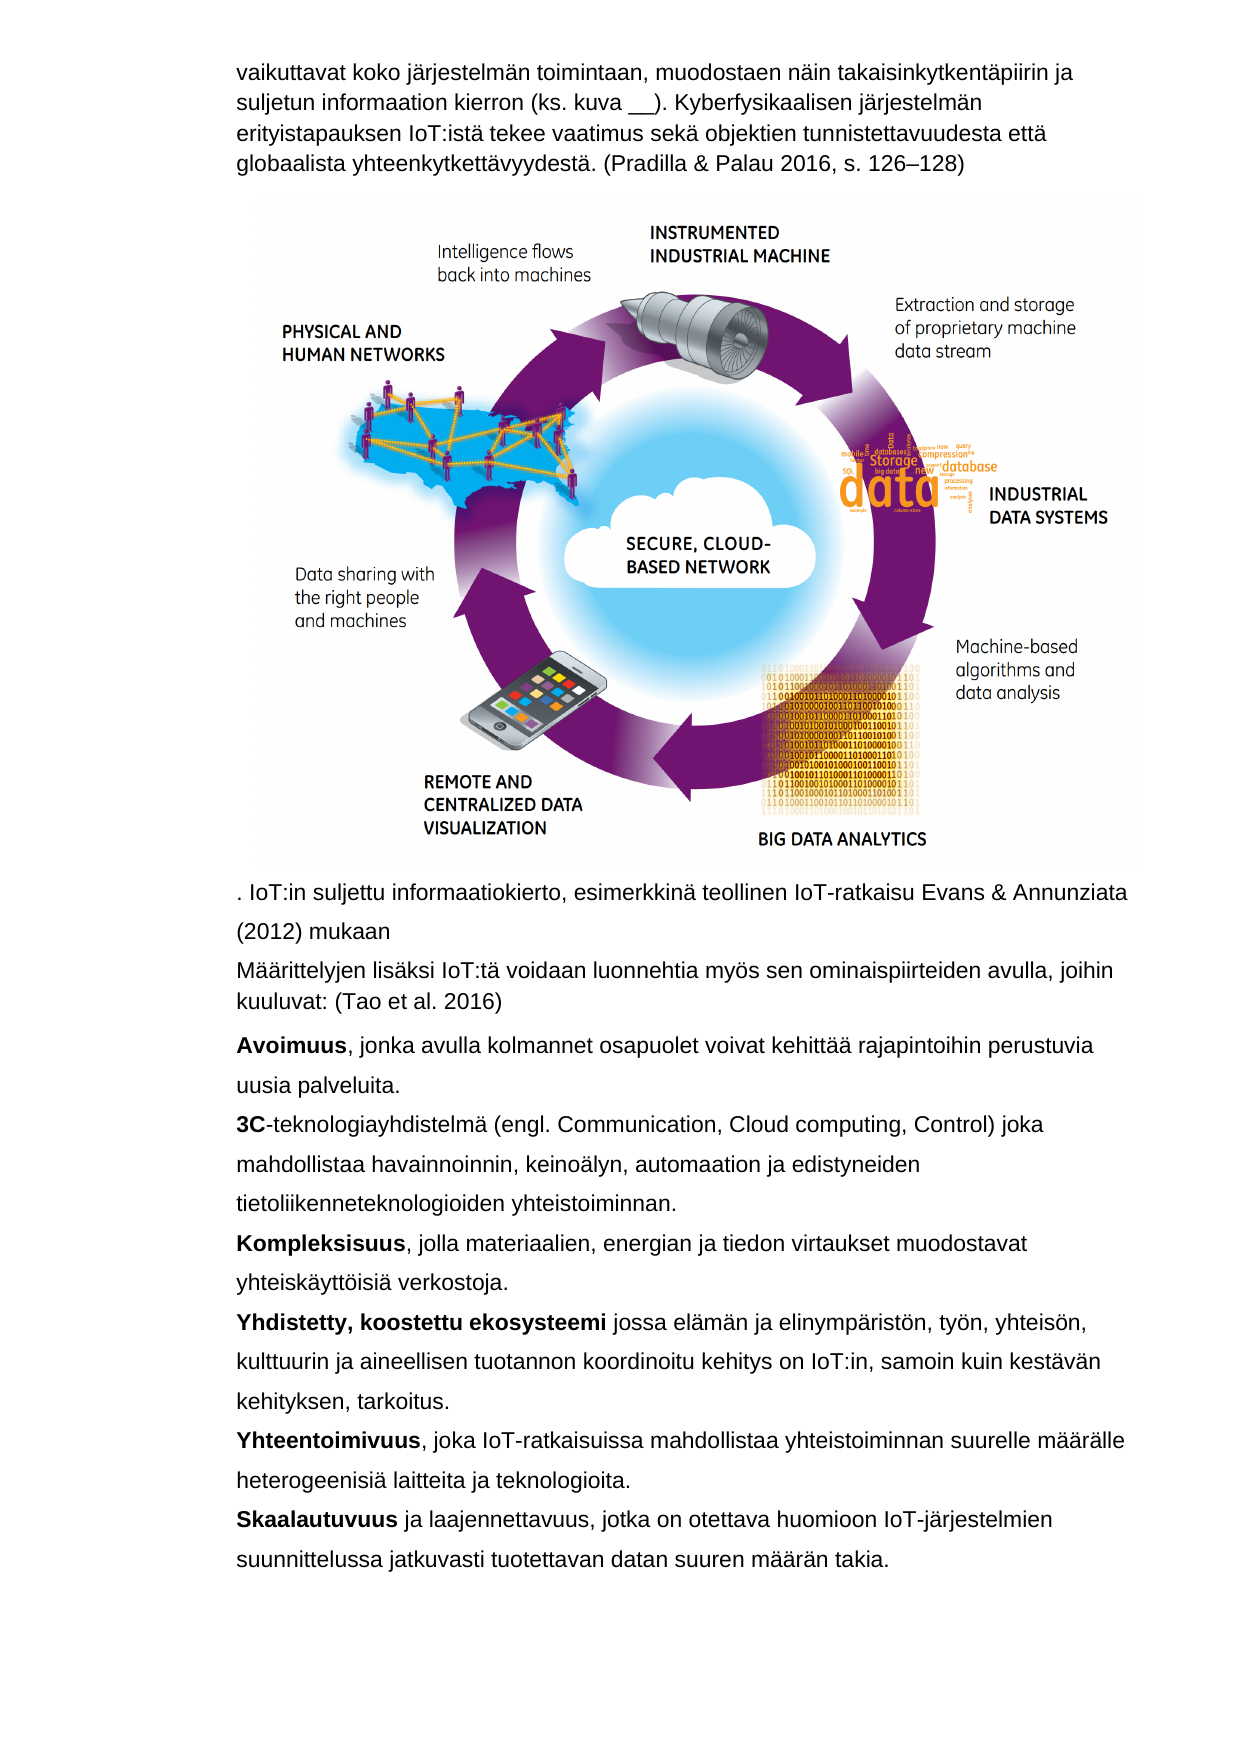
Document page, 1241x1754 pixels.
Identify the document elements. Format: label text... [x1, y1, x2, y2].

text Määrittelyjen lisäksi IoT:tä voidaan luonnehtia myös sen ominaispiirteiden avulla, joihin kuuluvat: (Tao et al. 2016) [236, 957, 1152, 1014]
picture [255, 194, 1141, 866]
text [236, 59, 1152, 176]
